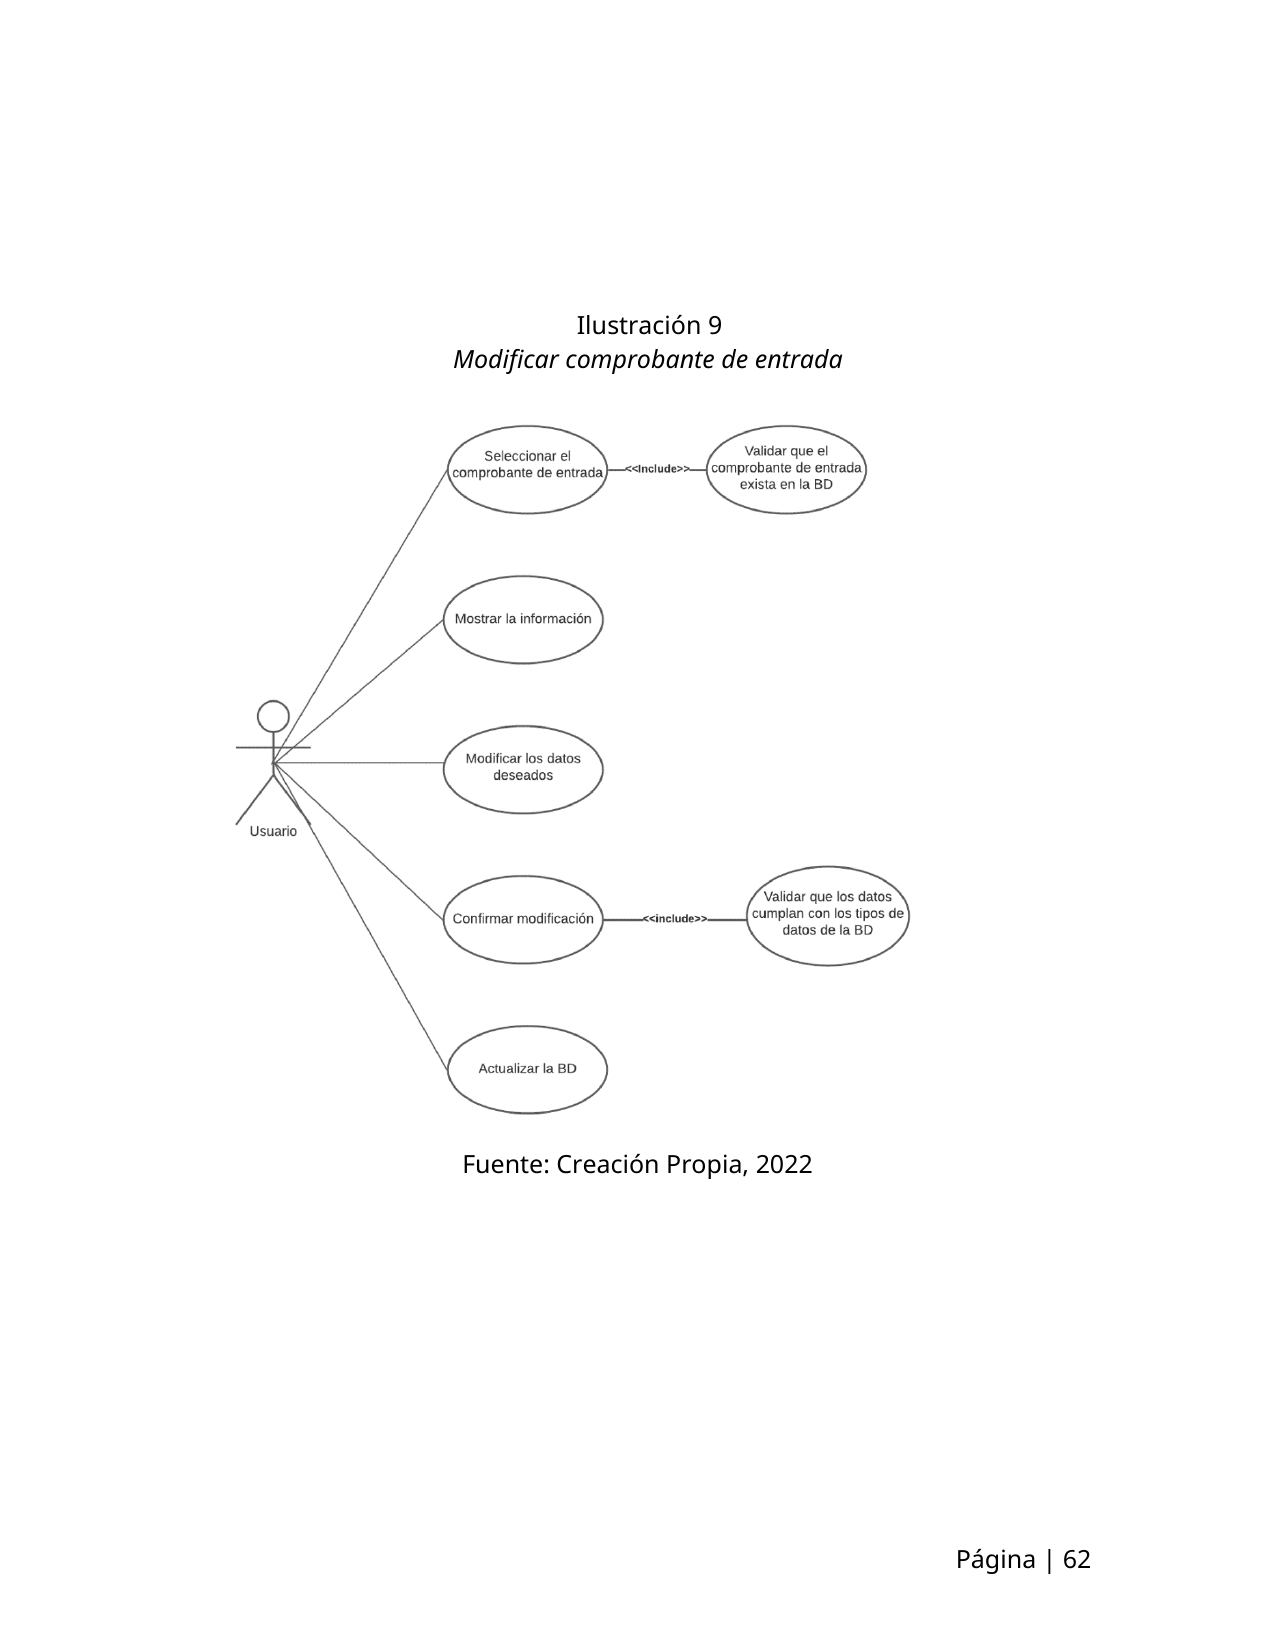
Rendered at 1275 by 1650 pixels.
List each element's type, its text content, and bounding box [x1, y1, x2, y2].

picture [177, 408, 1122, 1125]
text Fuente: Creación Propia, 2022 [177, 1125, 1098, 1180]
